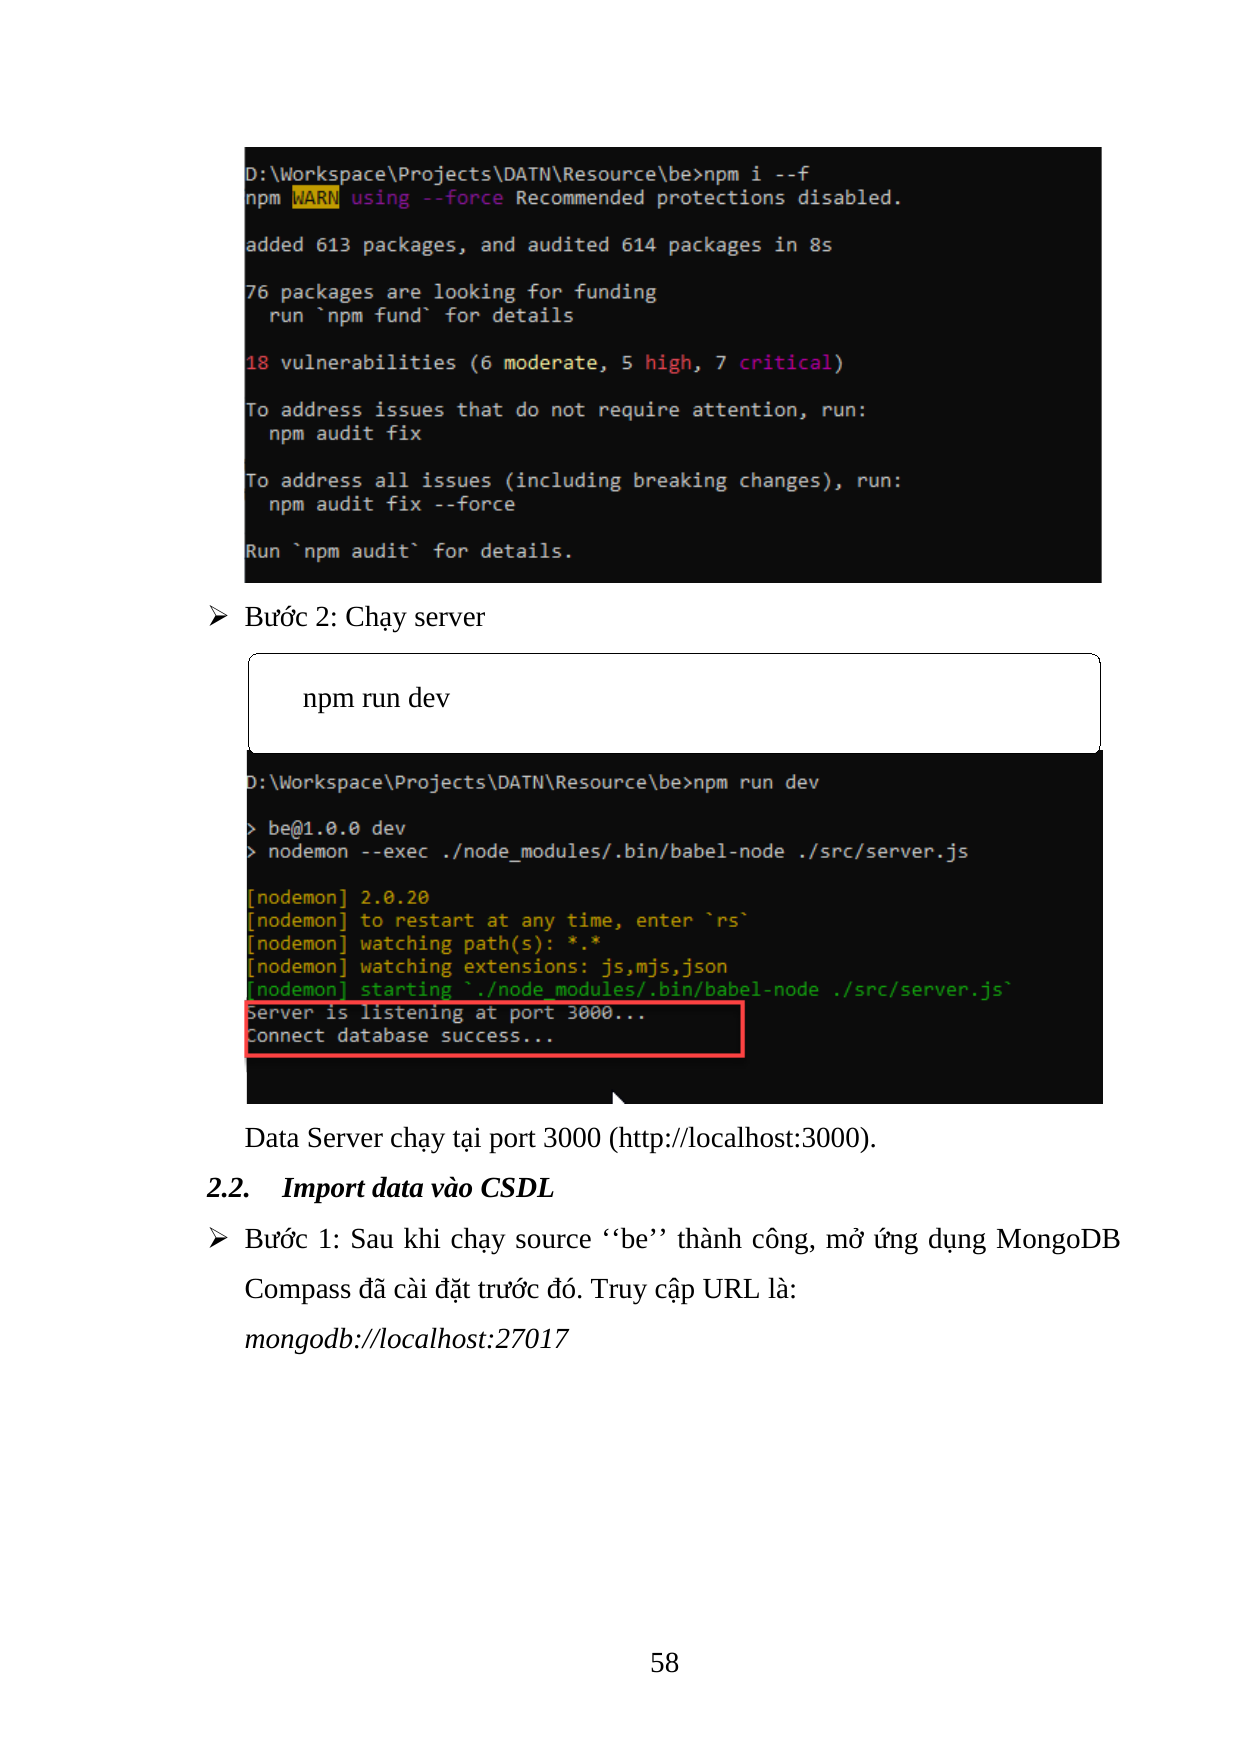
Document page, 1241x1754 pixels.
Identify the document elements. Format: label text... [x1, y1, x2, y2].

list Bước 2: Chạy server [207, 599, 1122, 633]
list Data Server chạy tại port 3000 (http://localhost:3000). [244, 1120, 1122, 1154]
list mongodb://localhost:27017 [244, 1321, 1122, 1355]
picture [244, 147, 1102, 583]
subtitle Import data vào CSDL [207, 1170, 1122, 1204]
list Bước 1: Sau khi chạy source ‘‘be’’ thành công, mở ứng dụng MongoDB Compass đã cài đặt trước đó. Truy cập URL là: [207, 1221, 1122, 1305]
picture [244, 750, 1103, 1104]
